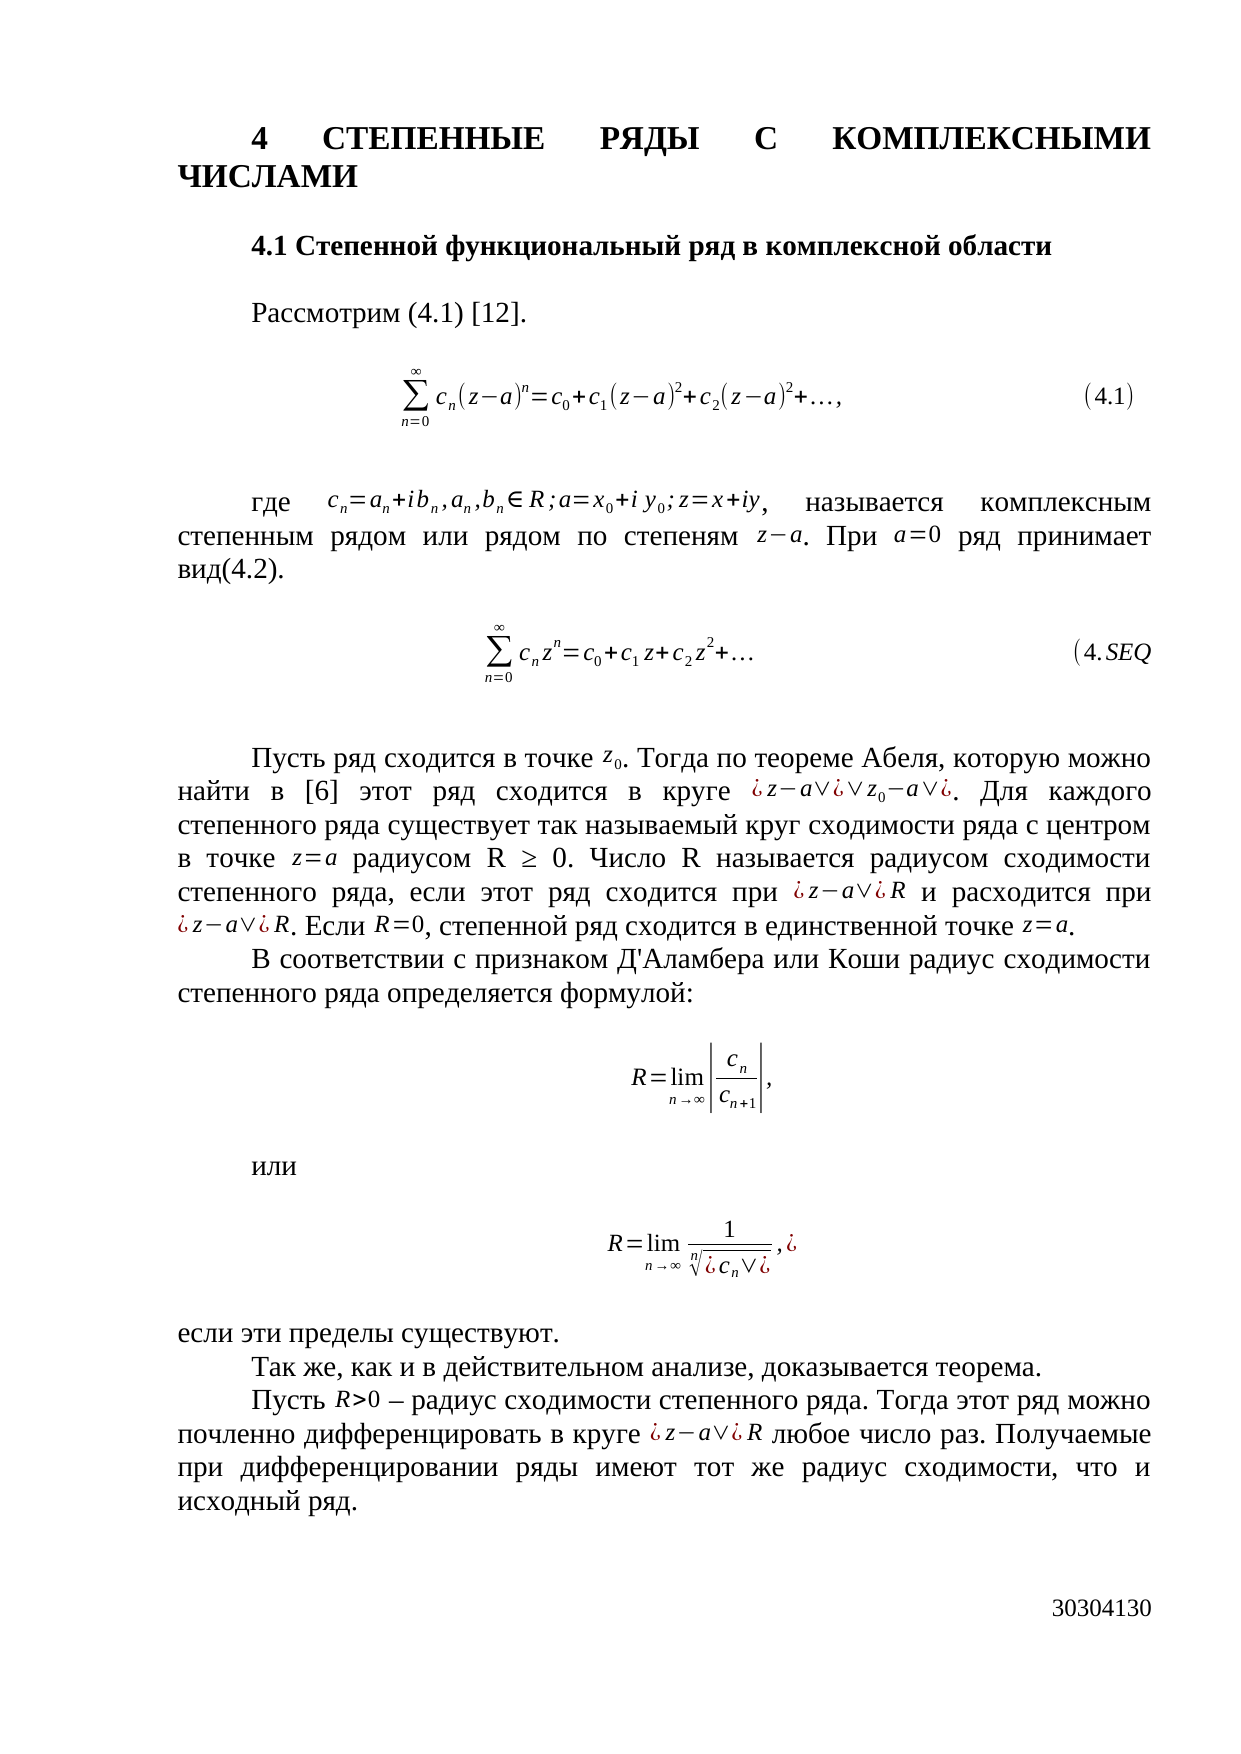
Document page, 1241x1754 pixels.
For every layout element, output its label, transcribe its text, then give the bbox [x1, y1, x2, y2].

text В соответствии с признаком Д'Аламбера или Коши радиус сходимости степенного ряда определяется формулой: [177, 941, 1152, 1008]
table_header [177, 618, 1062, 706]
table_header [1062, 618, 1152, 706]
text Рассмотрим (4.1) [12]. [177, 295, 1152, 329]
text 4.1 Степенной функциональный ряд в комплексной области [177, 228, 1152, 262]
text 4 СТЕПЕННЫЕ РЯДЫ С КОМПЛЕКСНЫМИ ЧИСЛАМИ [177, 118, 1152, 195]
text или [177, 1148, 1152, 1182]
table_header [177, 363, 1066, 451]
text если эти пределы существуют. [177, 1315, 1152, 1349]
table_header [1066, 363, 1152, 451]
text Пусть ряд сходится в точке . Тогда по теореме Абеля, которую можно найти в [6] этот ряд сходится в круге . Для каждого степенного ряда существует так называемый круг сходимости ряда с центром в точке радиусом R ≥ 0. Число R называется радиусом сходимости степенного ряда, если этот ряд сходится при и расходится при . Если , степенной ряд сходится в единственной точке . [177, 740, 1152, 941]
text Пусть – радиус сходимости степенного ряда. Тогда этот ряд можно почленно дифференцировать в круге любое число раз. Получаемые при дифференцировании ряды имеют тот же радиус сходимости, что и исходный ряд. [177, 1382, 1152, 1517]
text Так же, как и в действительном анализе, доказывается теорема. [177, 1349, 1152, 1382]
text где , называется комплексным степенным рядом или рядом по степеням . При ряд принимает вид(4.2). [177, 484, 1152, 585]
